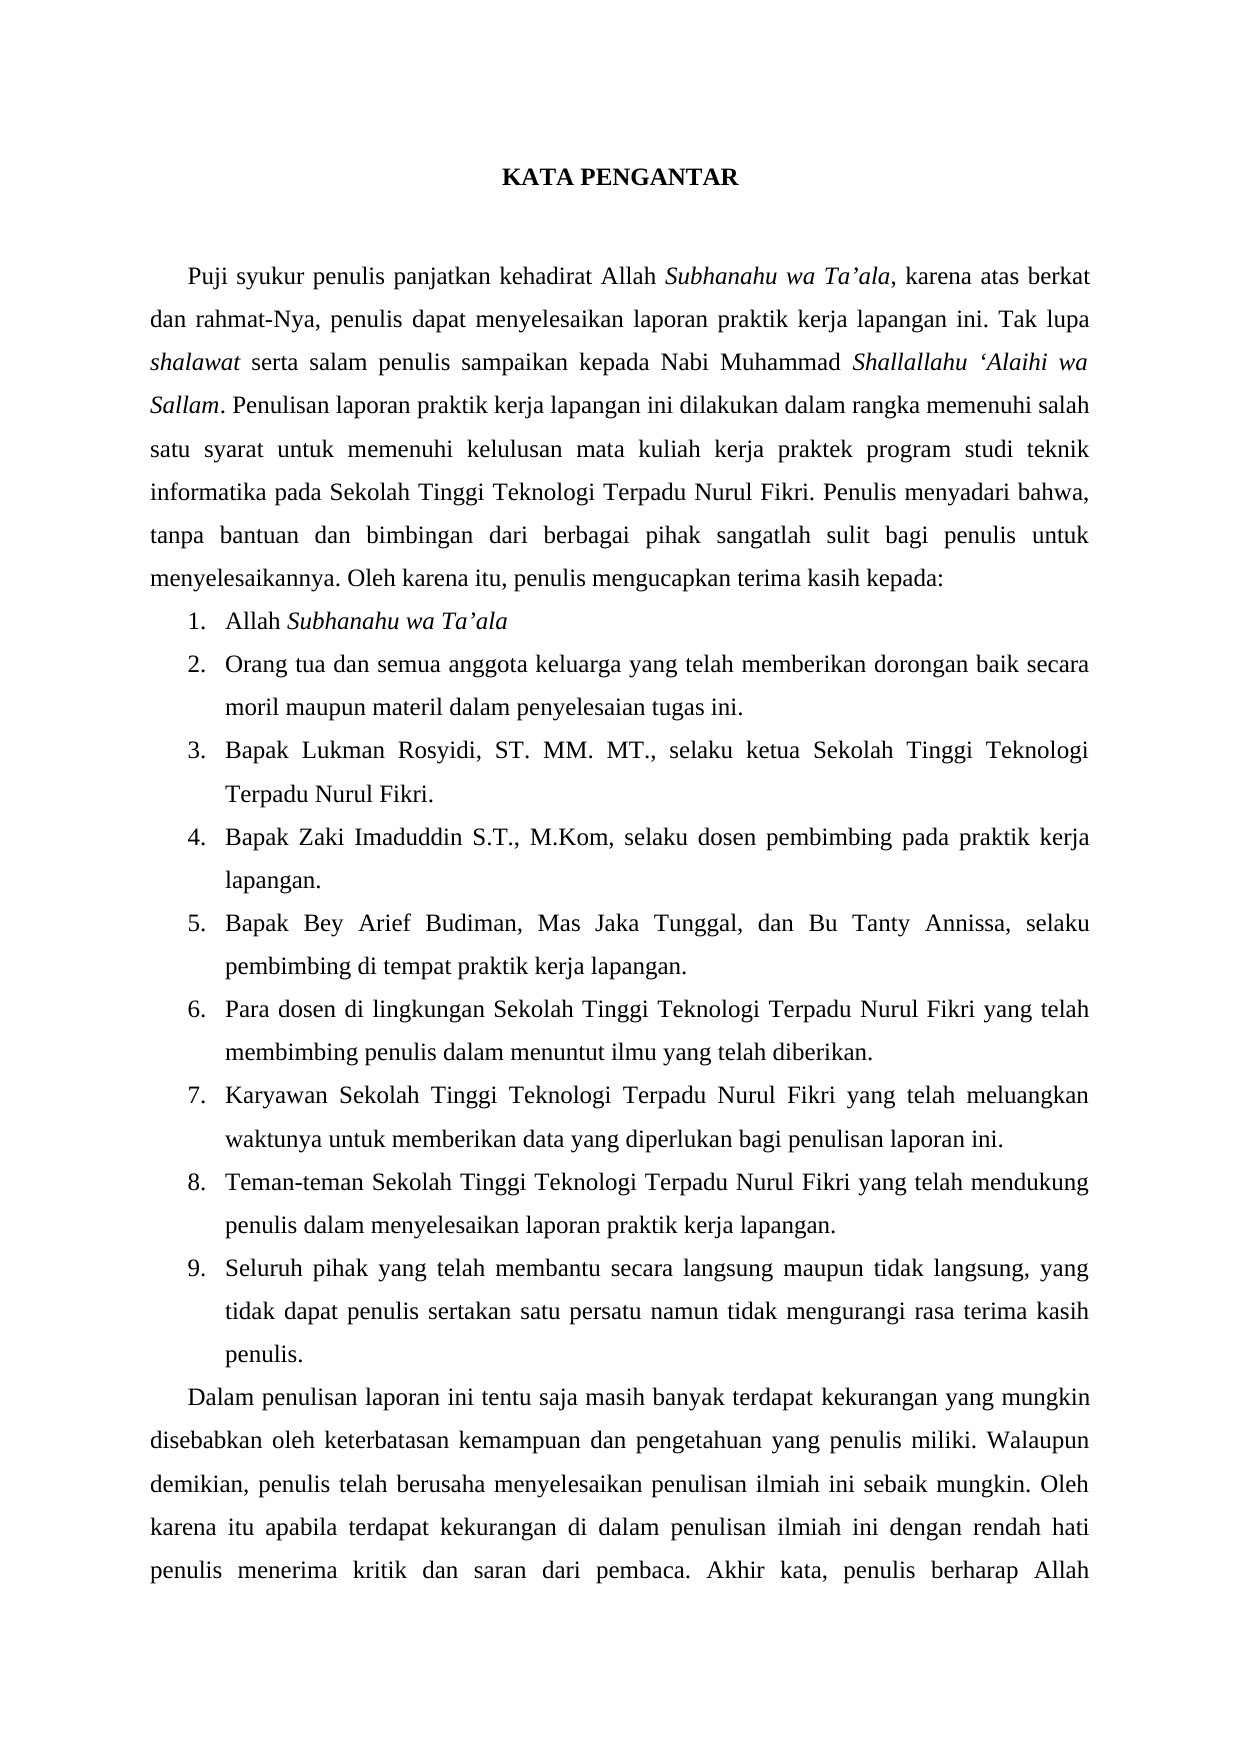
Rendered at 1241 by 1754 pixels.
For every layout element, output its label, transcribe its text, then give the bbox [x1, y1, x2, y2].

list Bapak Bey Arief Budiman, Mas Jaka Tunggal, dan Bu Tanty Annissa, selaku pembimbing di tempat praktik kerja lapangan. [187, 908, 1090, 980]
list Para dosen di lingkungan Sekolah Tinggi Teknologi Terpadu Nurul Fikri yang telah membimbing penulis dalam menuntut ilmu yang telah diberikan. [187, 994, 1090, 1066]
list Bapak Zaki Imaduddin S.T., M.Kom, selaku dosen pembimbing pada praktik kerja lapangan. [187, 822, 1090, 894]
list Karyawan Sekolah Tinggi Teknologi Terpadu Nurul Fikri yang telah meluangkan waktunya untuk memberikan data yang diperlukan bagi penulisan laporan ini. [187, 1081, 1090, 1152]
list Bapak Lukman Rosyidi, ST. MM. MT., selaku ketua Sekolah Tinggi Teknologi Terpadu Nurul Fikri. [187, 736, 1090, 807]
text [150, 1382, 1090, 1584]
subtitle KATA PENGANTAR [150, 162, 1090, 191]
list Orang tua dan semua anggota keluarga yang telah memberikan dorongan baik secara moril maupun materil dalam penyelesaian tugas ini. [187, 649, 1090, 721]
list Allah Subhanahu wa Ta’ala [187, 606, 1090, 635]
text Puji syukur penulis panjatkan kehadirat Allah Subhanahu wa Ta’ala, karena atas berkat dan rahmat-Nya, penulis dapat menyelesaikan laporan praktik kerja lapangan ini. Tak lupa shalawat serta salam penulis sampaikan kepada Nabi Muhammad Shallallahu ‘Alaihi wa Sallam. Penulisan laporan praktik kerja lapangan ini dilakukan dalam rangka memenuhi salah satu syarat untuk memenuhi kelulusan mata kuliah kerja praktek program studi teknik informatika pada Sekolah Tinggi Teknologi Terpadu Nurul Fikri. Penulis menyadari bahwa, tanpa bantuan dan bimbingan dari berbagai pihak sangatlah sulit bagi penulis untuk menyelesaikannya. Oleh karena itu, penulis mengucapkan terima kasih kepada: [150, 261, 1090, 592]
list Teman-teman Sekolah Tinggi Teknologi Terpadu Nurul Fikri yang telah mendukung penulis dalam menyelesaikan laporan praktik kerja lapangan. [187, 1167, 1090, 1239]
list Seluruh pihak yang telah membantu secara langsung maupun tidak langsung, yang tidak dapat penulis sertakan satu persatu namun tidak mengurangi rasa terima kasih penulis. [187, 1253, 1090, 1368]
